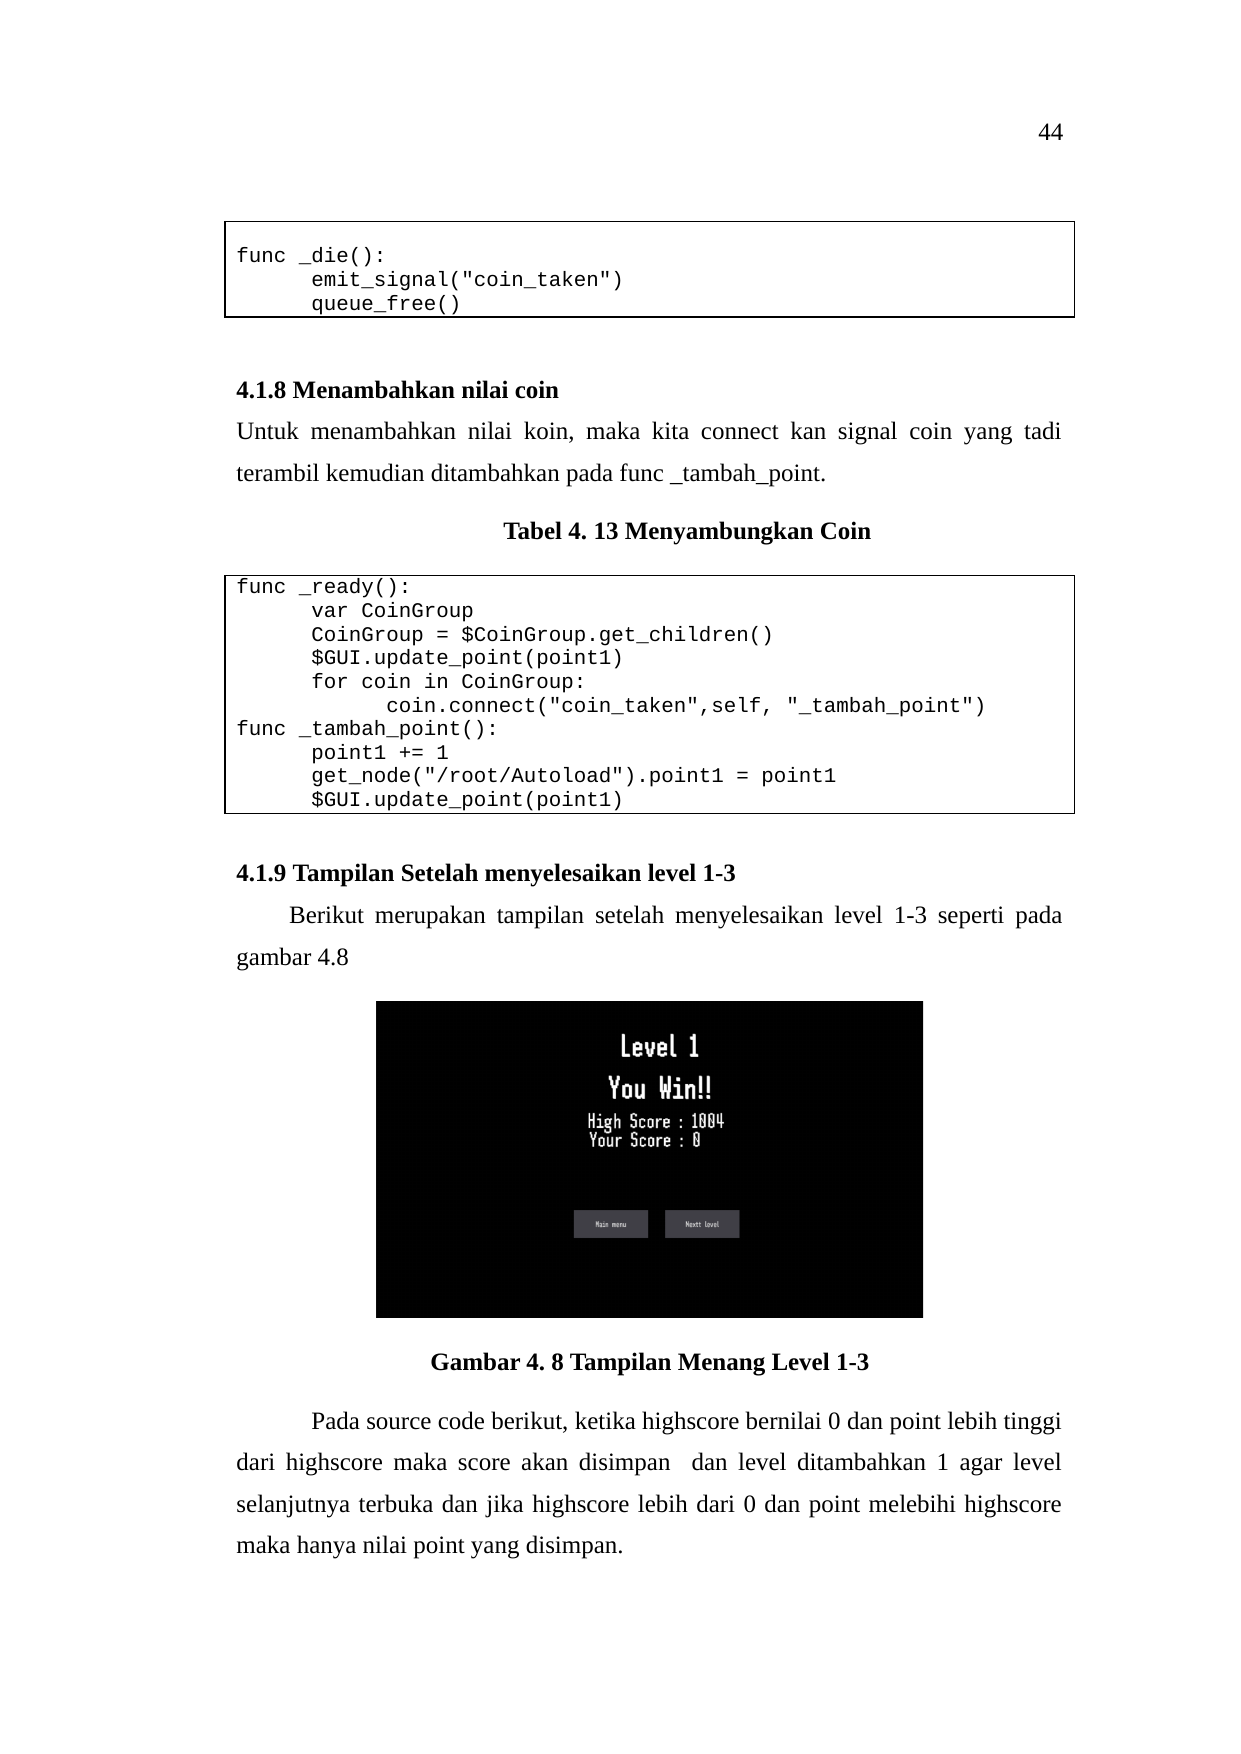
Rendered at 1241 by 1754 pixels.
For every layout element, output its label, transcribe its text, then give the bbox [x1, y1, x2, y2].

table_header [226, 222, 1074, 316]
table_header func _ready(): var CoinGroup CoinGroup = $CoinGroup.get_children() $GUI.update_point(point1) for coin in CoinGroup: coin.connect("coin_taken",self, "_tambah_point") func _tambah_point(): point1 += 1 get_node("/root/Autoload").point1 = point1 $GUI.update_point(point1) [226, 576, 1074, 813]
text Pada source code berikut, ketika highscore bernilai 0 dan point lebih tinggi dari highscore maka score akan disimpan dan level ditambahkan 1 agar level selanjutnya terbuka dan jika highscore lebih dari 0 dan point melebihi highscore maka hanya nilai point yang disimpan. [236, 1407, 1063, 1559]
picture [376, 1001, 924, 1318]
subtitle Tampilan Setelah menyelesaikan level 1-3 [236, 859, 1063, 887]
text Berikut merupakan tampilan setelah menyelesaikan level 1-3 seperti pada gambar 4.8 [236, 901, 1063, 970]
subtitle Menambahkan nilai coin [236, 376, 1063, 403]
text Tabel 4. 13 Menyambungkan Coin [236, 517, 1063, 545]
text Untuk menambahkan nilai koin, maka kita connect kan signal coin yang tadi terambil kemudian ditambahkan pada func _tambah_point. [236, 417, 1063, 487]
text Gambar 4. 8 Tampilan Menang Level 1-3 [236, 1348, 1063, 1376]
